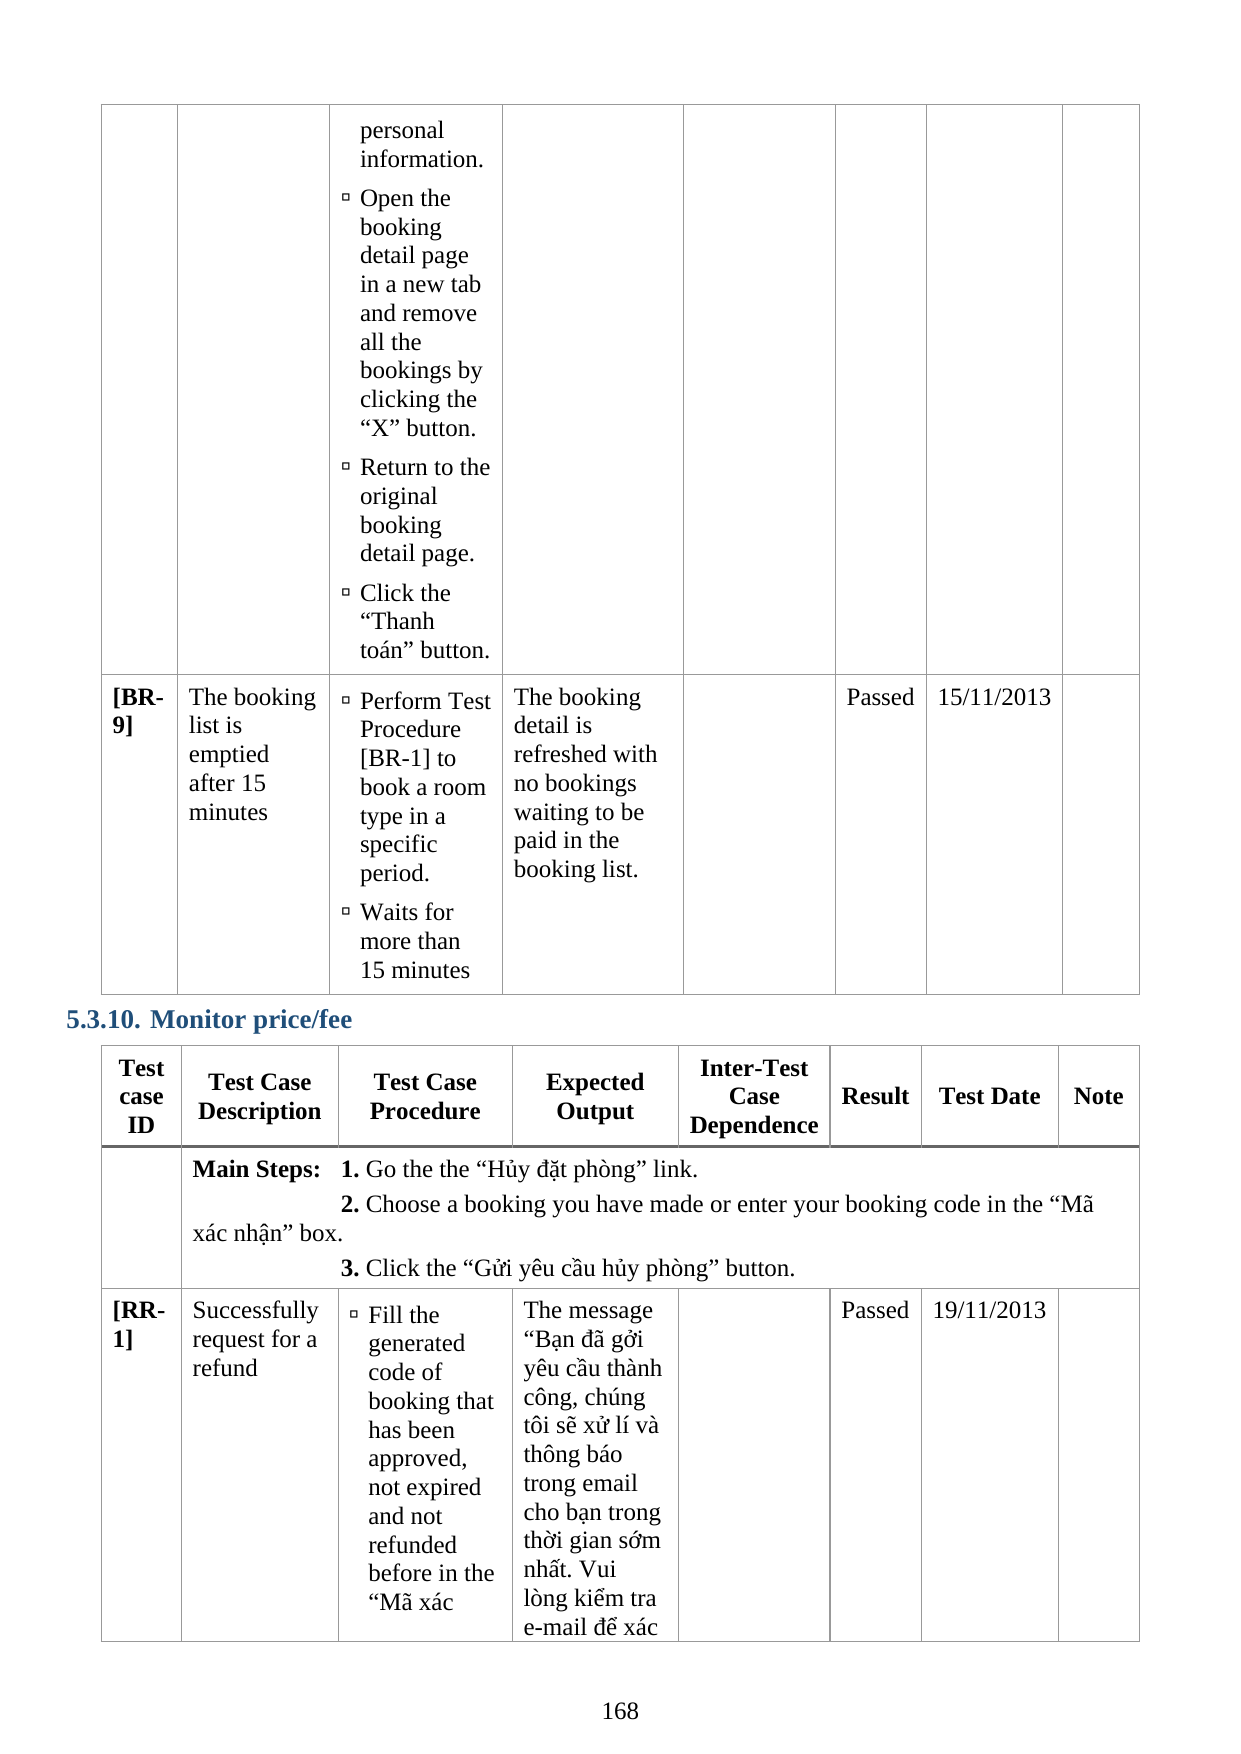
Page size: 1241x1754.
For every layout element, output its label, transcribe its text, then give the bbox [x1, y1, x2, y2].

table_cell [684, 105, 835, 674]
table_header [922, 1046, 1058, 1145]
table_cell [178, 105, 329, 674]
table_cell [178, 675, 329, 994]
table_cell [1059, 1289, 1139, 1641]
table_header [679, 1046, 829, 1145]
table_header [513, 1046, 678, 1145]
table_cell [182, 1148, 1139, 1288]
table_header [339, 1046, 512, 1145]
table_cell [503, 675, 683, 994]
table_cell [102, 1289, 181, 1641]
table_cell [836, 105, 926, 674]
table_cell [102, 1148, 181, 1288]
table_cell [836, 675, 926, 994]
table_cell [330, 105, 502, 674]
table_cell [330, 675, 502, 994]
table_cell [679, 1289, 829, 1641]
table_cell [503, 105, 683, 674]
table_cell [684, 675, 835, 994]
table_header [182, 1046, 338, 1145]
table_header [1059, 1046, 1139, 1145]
subtitle Monitor price/fee [141, 1003, 1128, 1035]
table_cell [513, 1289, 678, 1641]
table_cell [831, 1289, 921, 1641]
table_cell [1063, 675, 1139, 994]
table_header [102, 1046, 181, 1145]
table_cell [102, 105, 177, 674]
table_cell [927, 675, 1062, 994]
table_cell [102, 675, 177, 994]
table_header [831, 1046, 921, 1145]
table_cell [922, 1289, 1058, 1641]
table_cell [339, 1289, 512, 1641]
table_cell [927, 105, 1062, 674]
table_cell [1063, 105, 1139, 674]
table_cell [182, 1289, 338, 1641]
